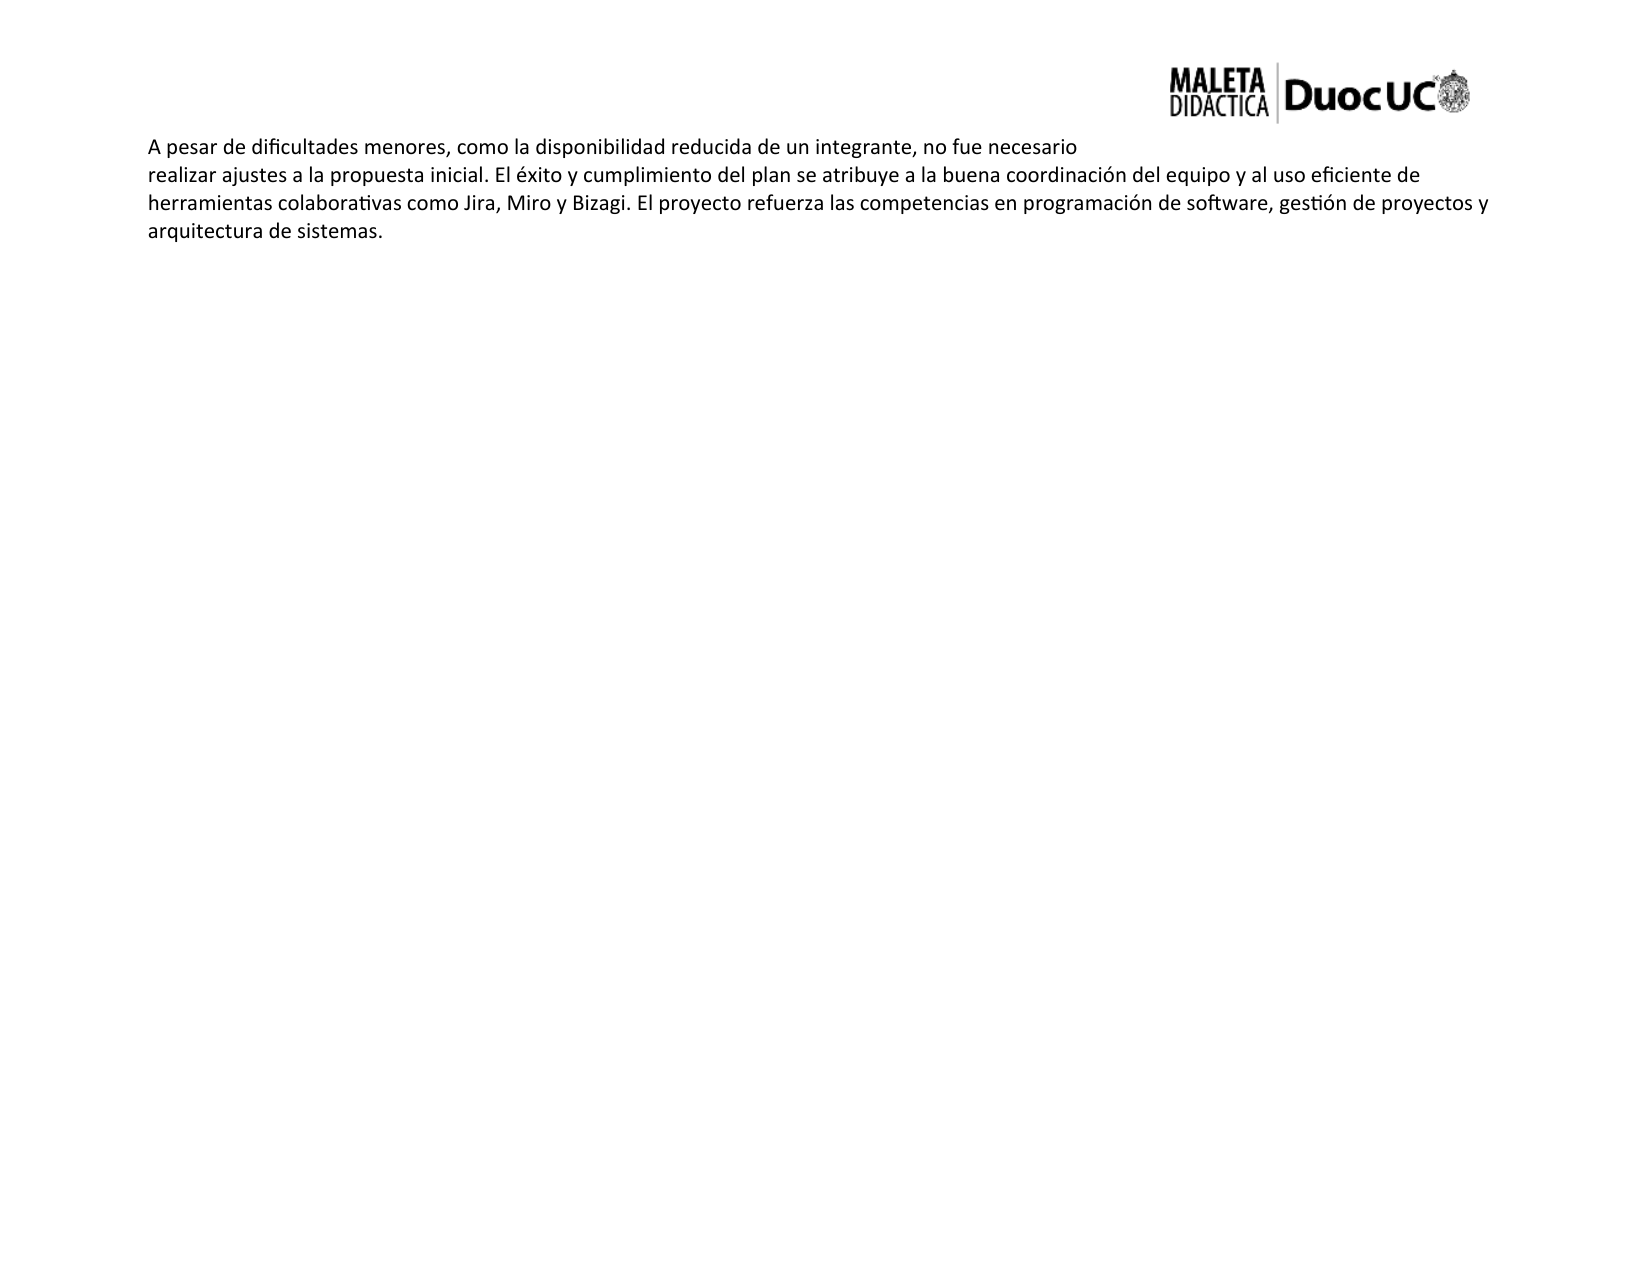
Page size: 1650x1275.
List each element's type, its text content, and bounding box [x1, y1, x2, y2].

text A pesar de dificultades menores, como la disponibilidad reducida de un integrante, no fue necesario realizar ajustes a la propuesta inicial. El éxito y cumplimiento del plan se atribuye a la buena coordinación del equipo y al uso eficiente de herramientas colaborativas como Jira, Miro y Bizagi. El proyecto refuerza las competencias en programación de software, gestión de proyectos y arquitectura de sistemas. [148, 133, 1502, 245]
picture [1137, 39, 1503, 145]
